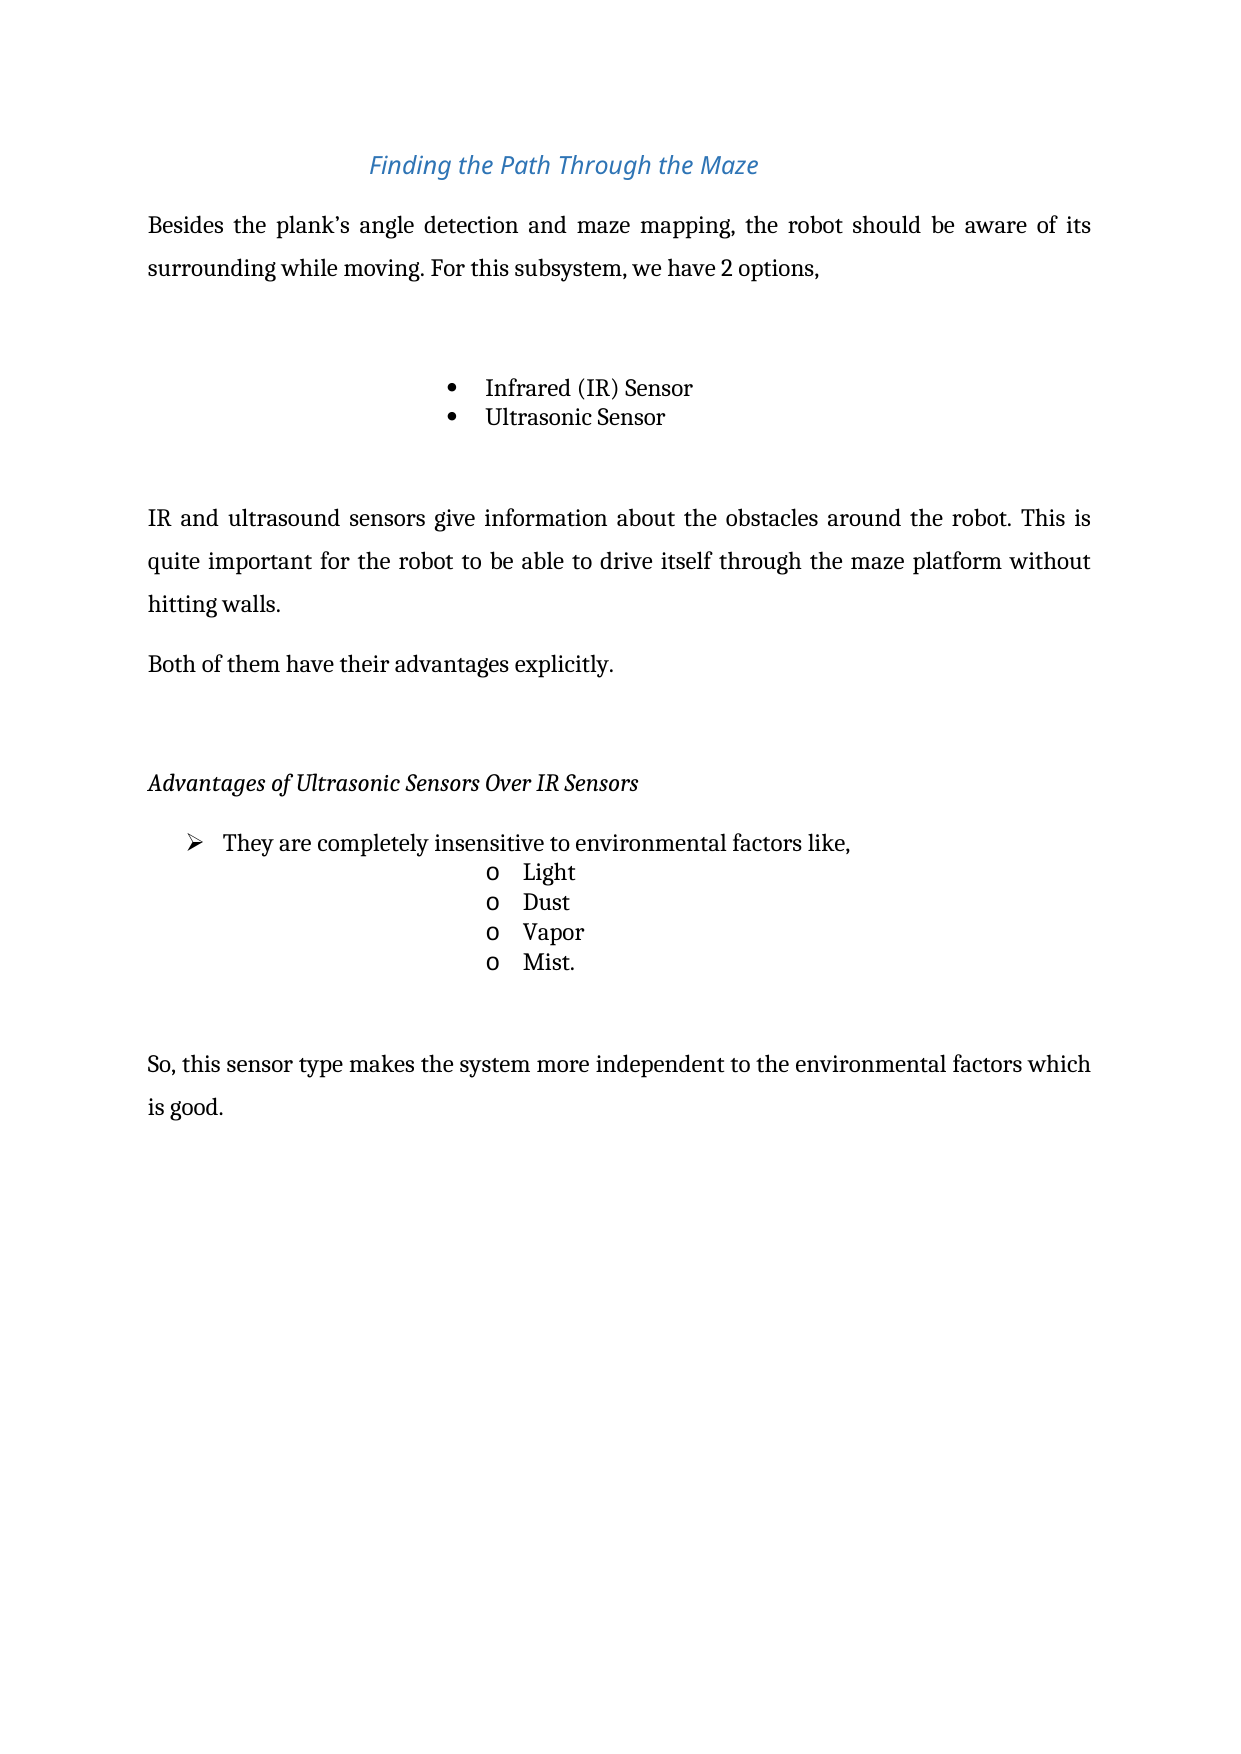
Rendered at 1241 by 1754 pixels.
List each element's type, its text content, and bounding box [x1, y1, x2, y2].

list Mist. [485, 948, 1093, 978]
list Ultrasonic Sensor [448, 403, 1093, 431]
text IR and ultrasound sensors give information about the obstacles around the robot. This is quite important for the robot to be able to drive itself through the maze platform without hitting walls. [148, 504, 1093, 619]
text Advantages of Ultrasonic Sensors Over IR Sensors [148, 769, 1093, 798]
text Both of them have their advantages explicitly. [148, 650, 1093, 678]
text So, this sensor type makes the system more independent to the environmental factors which is good. [148, 1050, 1093, 1122]
list Dust [485, 888, 1093, 918]
text Besides the plank’s angle detection and maze mapping, the robot should be aware of its surrounding while moving. For this subsystem, we have 2 options, [148, 211, 1093, 283]
list They are completely insensitive to environmental factors like, [185, 829, 1093, 858]
subtitle Finding the Path Through the Maze [369, 148, 1093, 182]
list Light [485, 858, 1093, 888]
list Vapor [485, 918, 1093, 948]
list Infrared (IR) Sensor [448, 374, 1093, 403]
